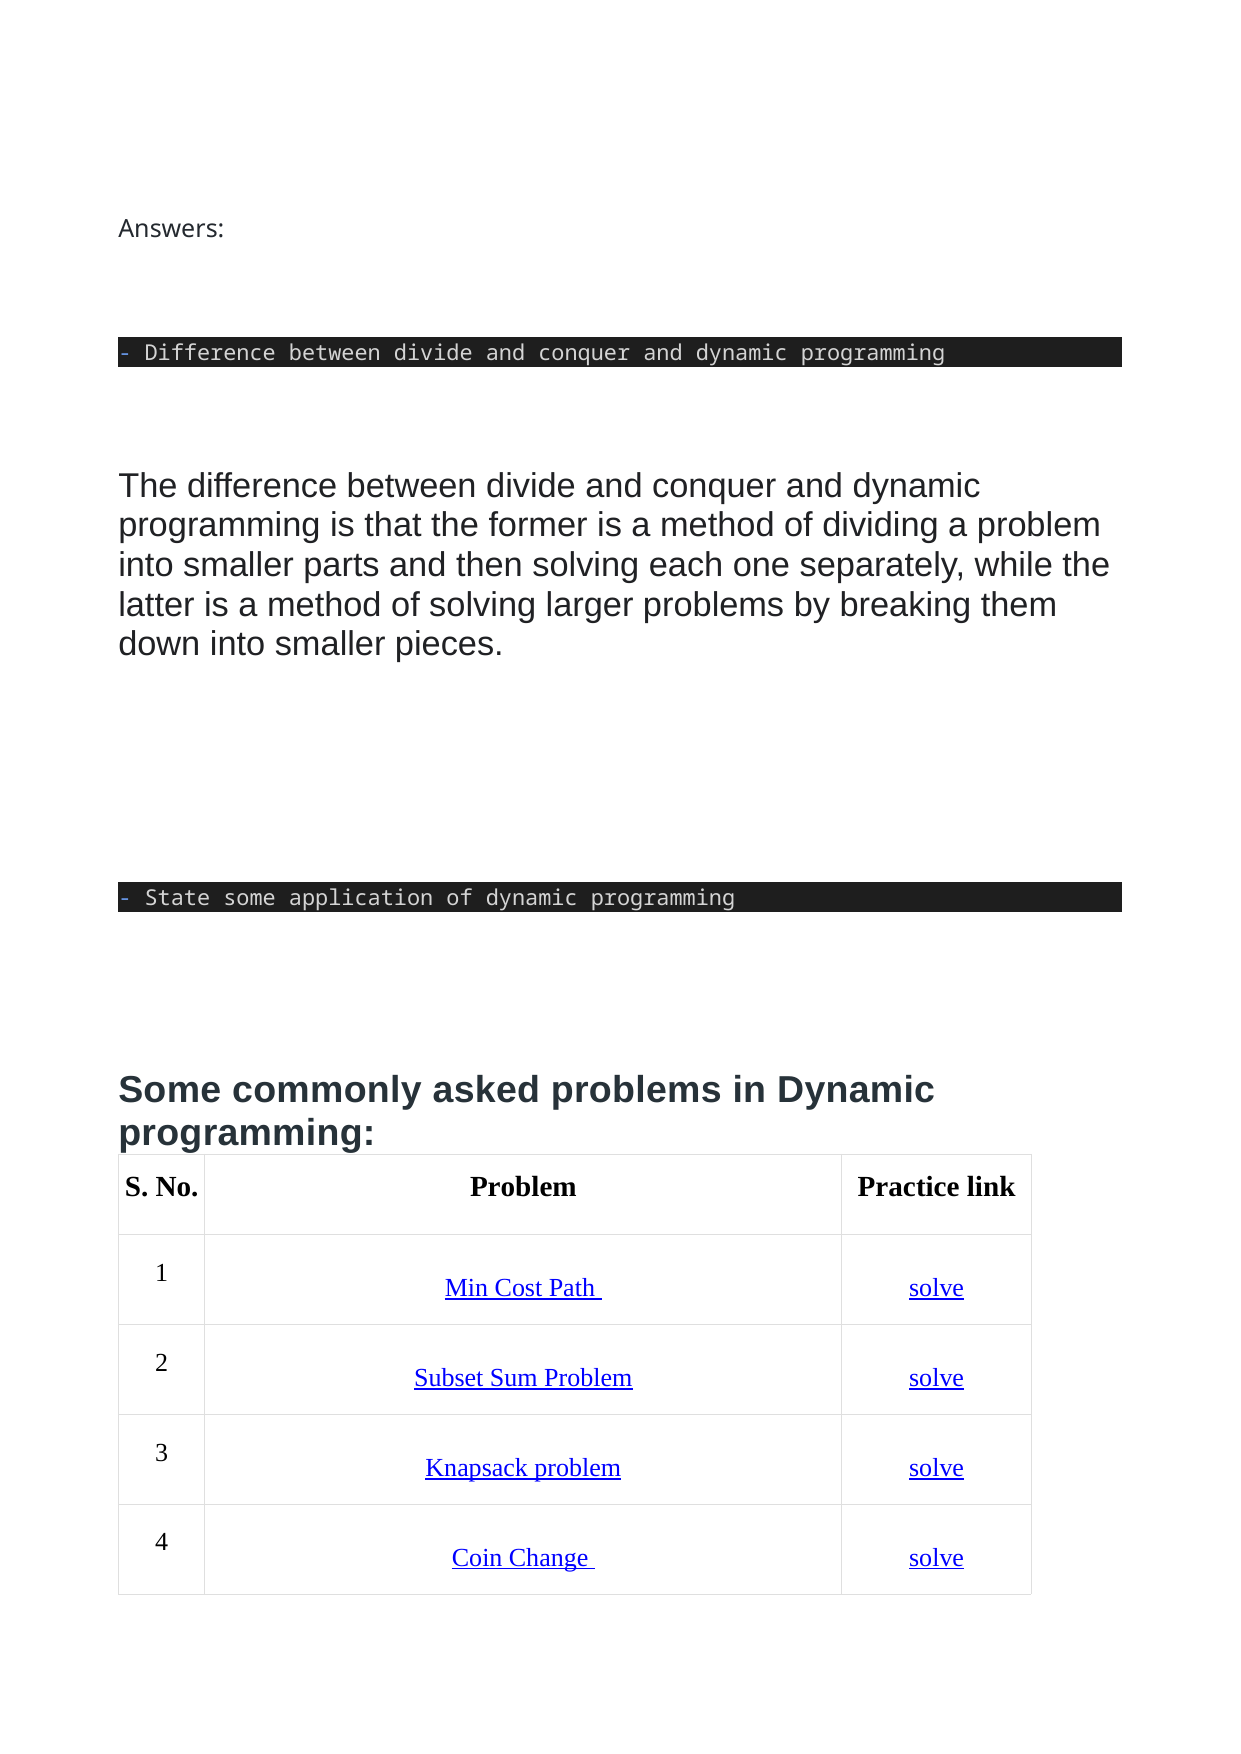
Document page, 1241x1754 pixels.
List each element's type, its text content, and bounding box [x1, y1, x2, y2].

table_cell Subset Sum Problem [205, 1325, 841, 1414]
table_cell Coin Change [205, 1505, 841, 1594]
table_cell 3 [119, 1415, 204, 1504]
text Answers: [118, 211, 1122, 245]
subtitle Some commonly asked problems in Dynamic programming: [118, 1067, 1122, 1153]
table_cell 1 [119, 1235, 204, 1324]
table_header Practice link [842, 1155, 1031, 1234]
table_header S. No. [119, 1155, 204, 1234]
table_header Problem [205, 1155, 841, 1234]
table_cell 2 [119, 1325, 204, 1414]
table_cell Min Cost Path [205, 1235, 841, 1324]
text The difference between divide and conquer and dynamic programming is that the former is a method of dividing a problem into smaller parts and then solving each one separately, while the latter is a method of solving larger problems by breaking them down into smaller pieces. [118, 465, 1122, 663]
text - Difference between divide and conquer and dynamic programming [118, 337, 1122, 367]
table_cell solve [842, 1235, 1031, 1324]
table_cell 4 [119, 1505, 204, 1594]
text - State some application of dynamic programming [118, 882, 1122, 912]
table_cell solve [842, 1325, 1031, 1414]
table_cell solve [842, 1505, 1031, 1594]
table_cell solve [842, 1415, 1031, 1504]
table_cell Knapsack problem [205, 1415, 841, 1504]
